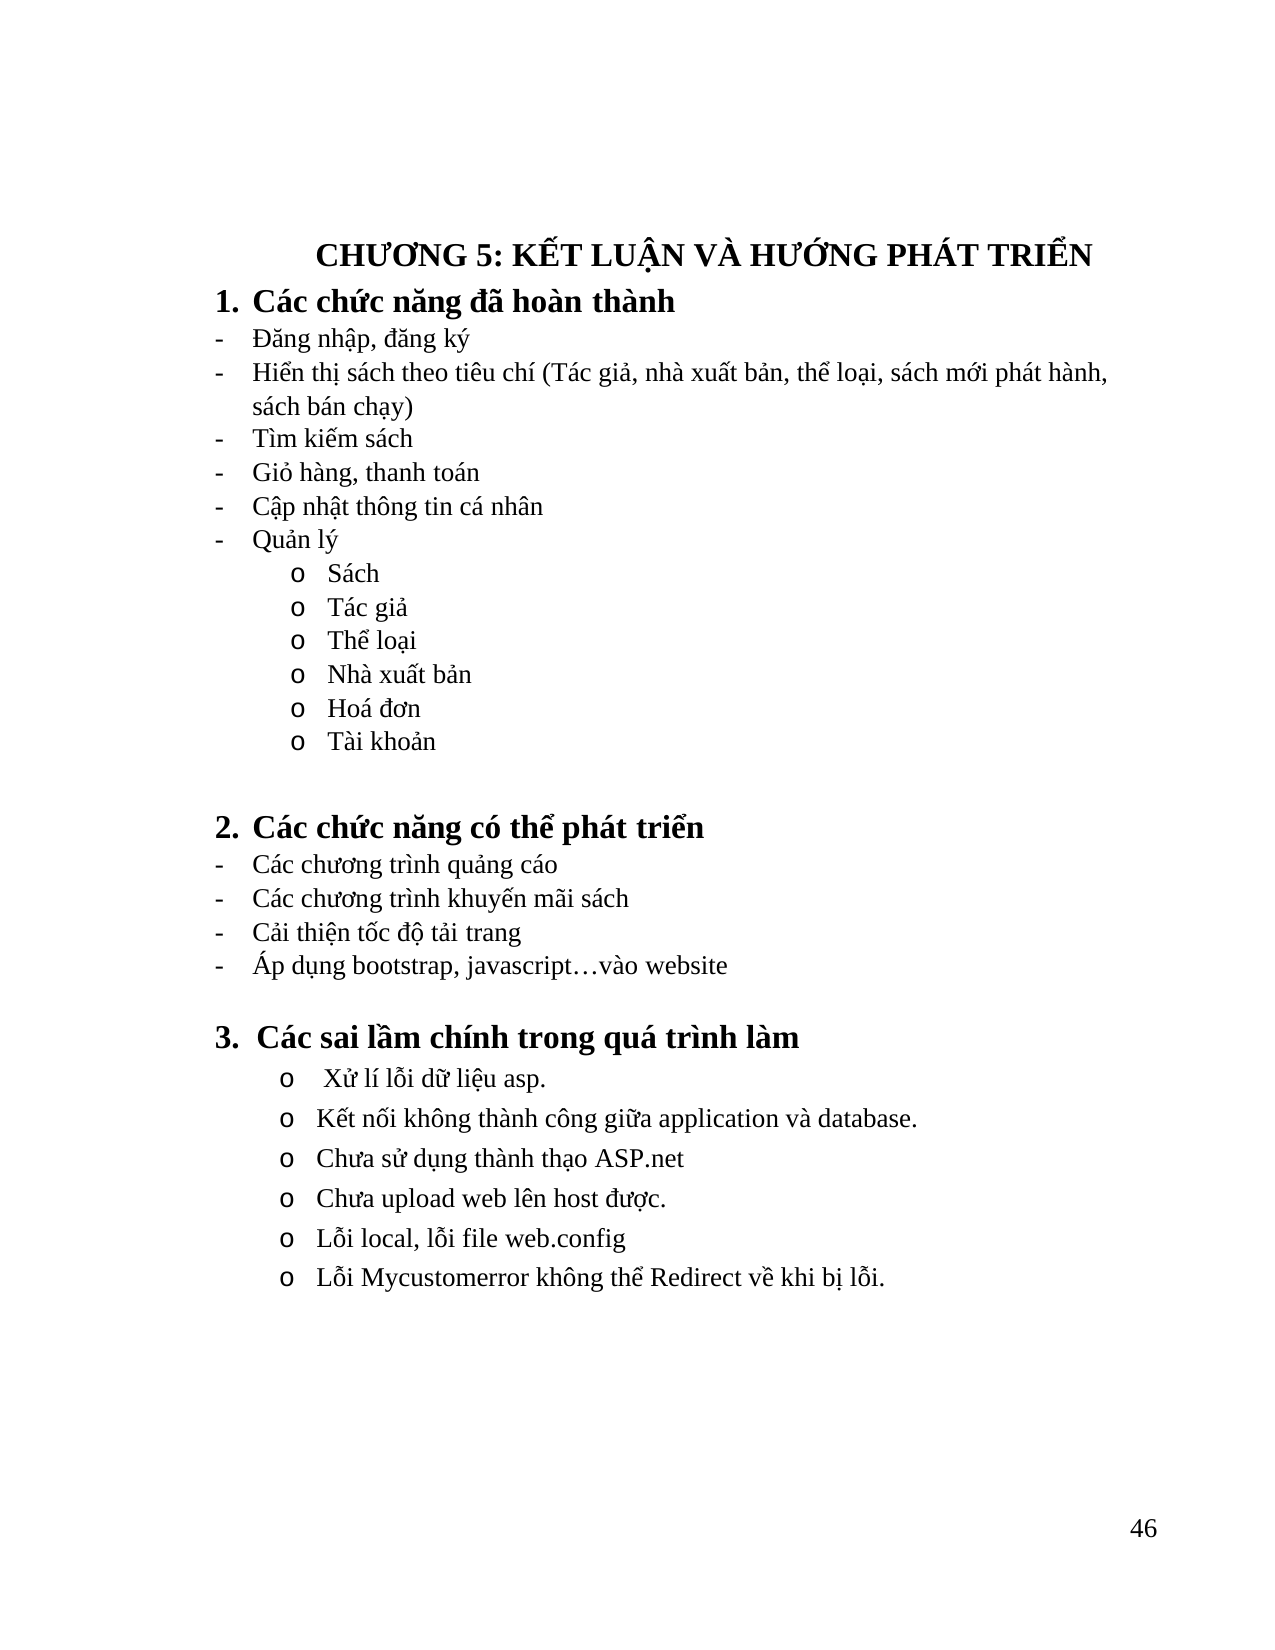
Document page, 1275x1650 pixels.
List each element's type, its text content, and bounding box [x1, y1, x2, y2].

list Hoá đơn [289, 692, 1187, 725]
list Các chương trình quảng cáo [214, 849, 1187, 880]
list Tìm kiếm sách [214, 423, 1187, 454]
list Cải thiện tốc độ tải trang [214, 916, 1187, 947]
list Cập nhật thông tin cá nhân [214, 490, 1187, 521]
list Tác giả [289, 591, 1187, 624]
list Đăng nhập, đăng ký [214, 322, 1187, 354]
list Các chương trình khuyến mãi sách [214, 882, 1187, 913]
list Nhà xuất bản [289, 658, 1187, 691]
list Tài khoản [289, 725, 1187, 759]
subtitle Xử lí lỗi dữ liệu asp. [279, 1062, 1187, 1096]
list Giỏ hàng, thanh toán [214, 456, 1187, 487]
list Áp dụng bootstrap, javascript…vào website [214, 949, 1187, 980]
list Quản lý [214, 523, 1187, 554]
subtitle Các chức năng đã hoàn thành [214, 281, 1187, 319]
subtitle CHƯƠNG 5: KẾT LUẬN VÀ HƯỚNG PHÁT TRIỂN [315, 236, 1187, 274]
subtitle Lỗi Mycustomerror không thể Redirect về khi bị lỗi. [279, 1261, 1187, 1295]
subtitle Kết nối không thành công giữa application và database. [279, 1102, 1187, 1136]
list Sách [289, 557, 1187, 591]
subtitle 3. Các sai lầm chính trong quá trình làm [214, 1018, 1187, 1056]
subtitle Chưa upload web lên host được. [279, 1182, 1187, 1215]
subtitle Chưa sử dụng thành thạo ASP.net [279, 1142, 1187, 1176]
list Thể loại [289, 624, 1187, 658]
subtitle Các chức năng có thể phát triển [214, 807, 1187, 846]
subtitle Lỗi local, lỗi file web.config [279, 1222, 1187, 1255]
list Hiển thị sách theo tiêu chí (Tác giả, nhà xuất bản, thể loại, sách mới phát hành, sách bán chạy) [214, 356, 1109, 421]
